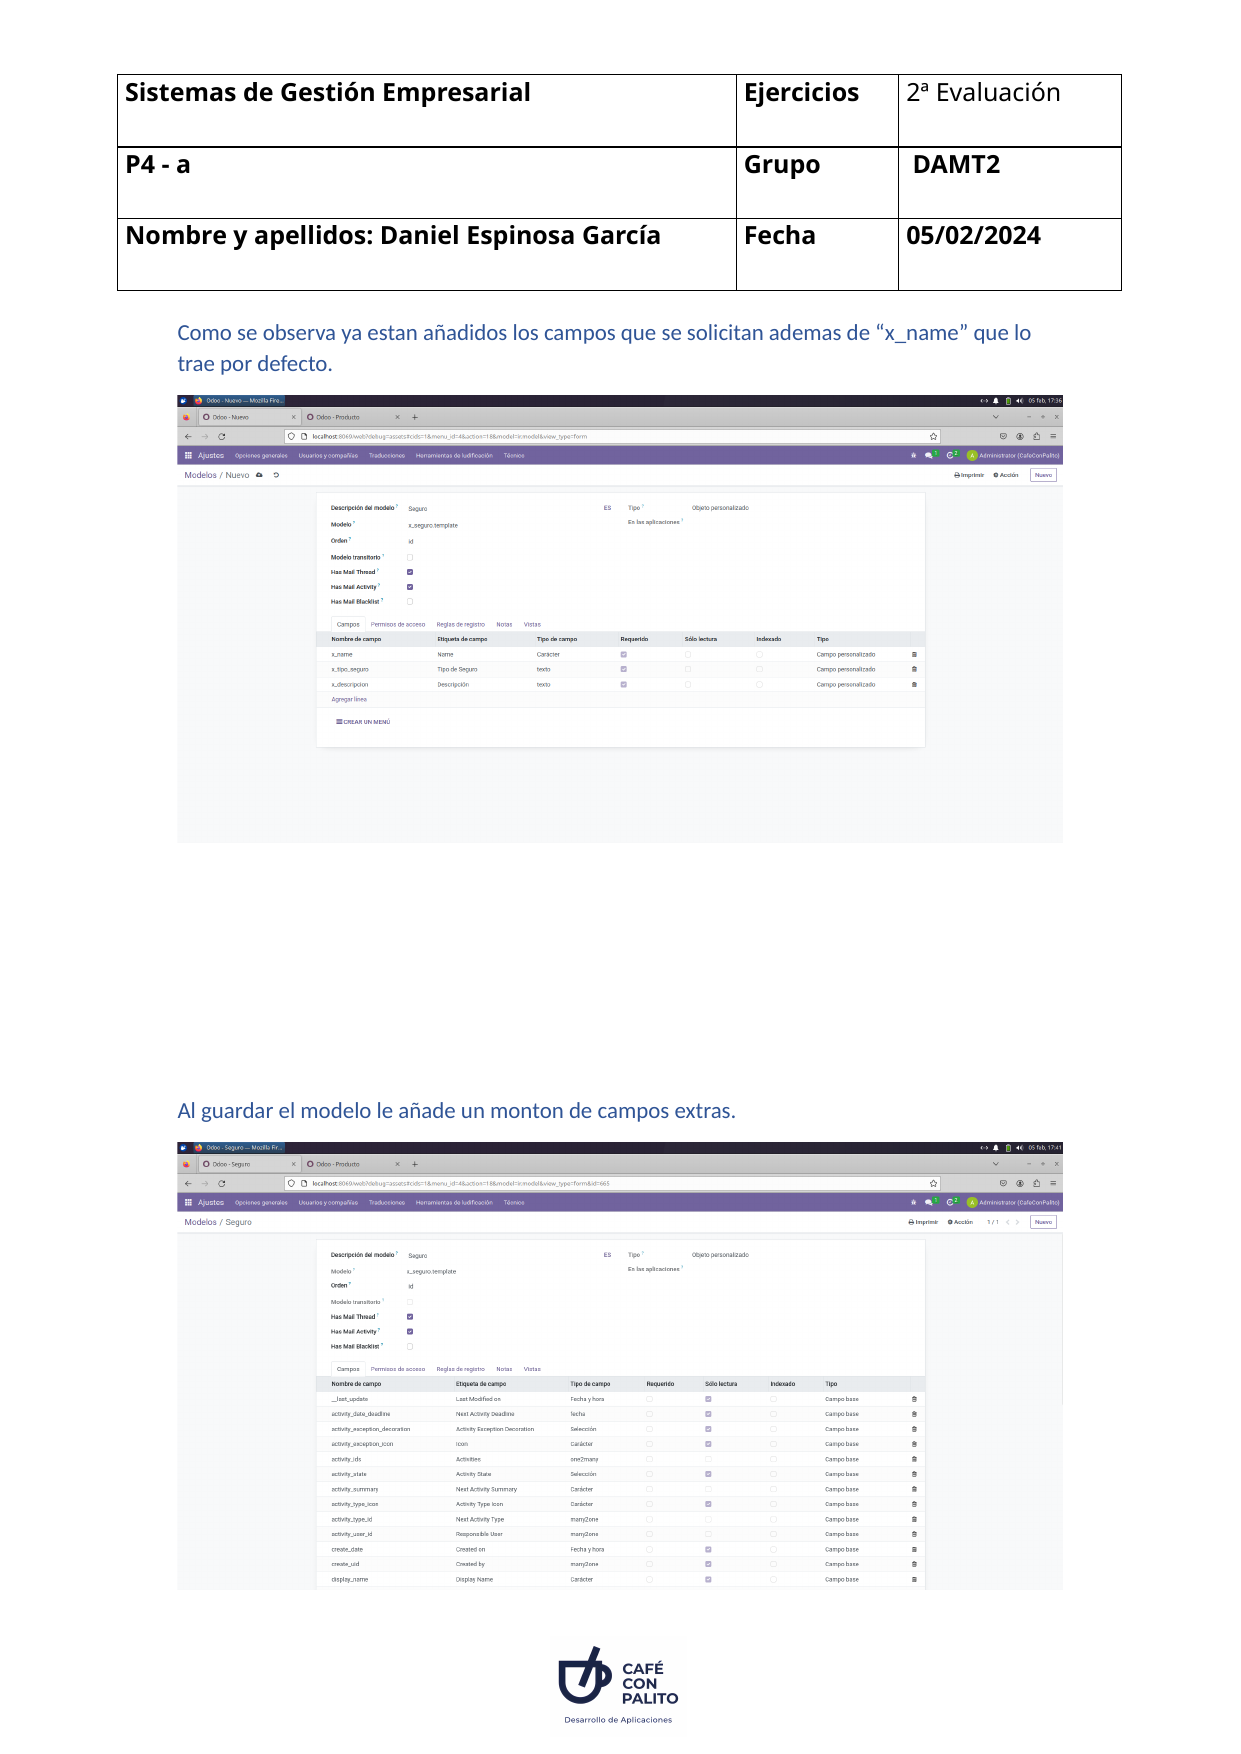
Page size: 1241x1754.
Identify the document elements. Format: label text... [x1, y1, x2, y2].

picture [549, 1636, 688, 1737]
text Al guardar el modelo le añade un monton de campos extras. [177, 1096, 1063, 1124]
picture [177, 395, 1063, 843]
picture [177, 1142, 1063, 1590]
text Como se observa ya estan añadidos los campos que se solicitan ademas de “x_name” que lo trae por defecto. [177, 318, 1063, 377]
